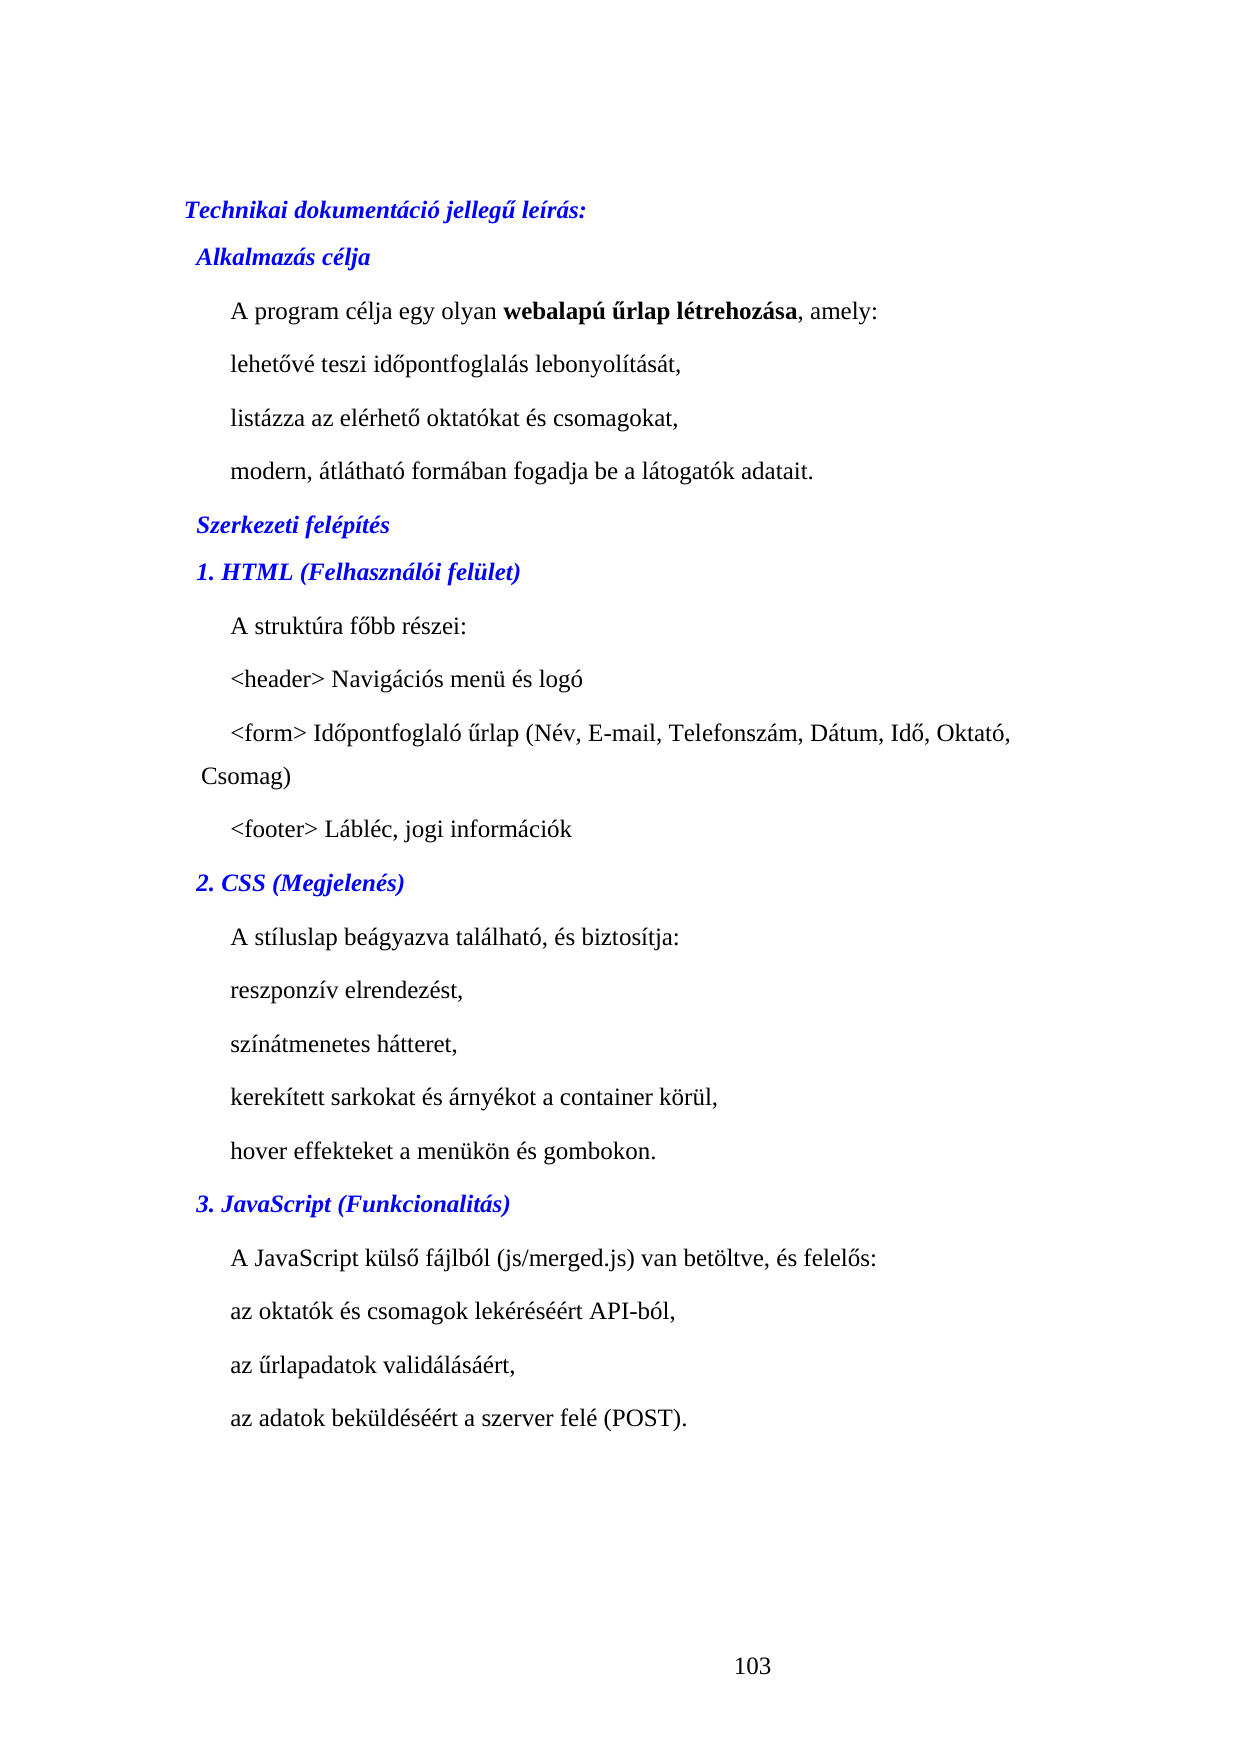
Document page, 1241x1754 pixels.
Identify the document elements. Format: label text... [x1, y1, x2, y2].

text az adatok beküldéséért a szerver felé (POST). [201, 1403, 1063, 1432]
text modern, átlátható formában fogadja be a látogatók adatait. [201, 456, 1063, 485]
text az oktatók és csomagok lekéréséért API-ból, [201, 1296, 1063, 1325]
text listázza az elérhető oktatókat és csomagokat, [201, 403, 1063, 432]
subtitle 1. HTML (Felhasználói felület) [171, 557, 1093, 586]
text <footer> Lábléc, jogi információk [201, 814, 1063, 843]
text <form> Időpontfoglaló űrlap (Név, E-mail, Telefonszám, Dátum, Idő, Oktató, Csomag) [201, 718, 1063, 790]
text lehetővé teszi időpontfoglalás lebonyolítását, [201, 349, 1063, 378]
subtitle 3. JavaScript (Funkcionalitás) [171, 1189, 1093, 1218]
text színátmenetes hátteret, [201, 1029, 1063, 1057]
text A stíluslap beágyazva található, és biztosítja: [201, 922, 1063, 950]
text A struktúra főbb részei: [201, 611, 1063, 639]
text kerekített sarkokat és árnyékot a container körül, [201, 1082, 1063, 1111]
text A JavaScript külső fájlból (js/merged.js) van betöltve, és felelős: [201, 1243, 1063, 1272]
text A program célja egy olyan webalapú űrlap létrehozása, amely: [201, 296, 1063, 324]
subtitle Szerkezeti felépítés [171, 510, 1093, 539]
subtitle Alkalmazás célja [171, 242, 1093, 271]
text <header> Navigációs menü és logó [201, 664, 1063, 693]
text reszponzív elrendezést, [201, 975, 1063, 1004]
subtitle 2. CSS (Megjelenés) [171, 868, 1093, 897]
subtitle Technikai dokumentáció jellegű leírás: [171, 195, 1093, 224]
text az űrlapadatok validálásáért, [201, 1350, 1063, 1379]
text hover effekteket a menükön és gombokon. [201, 1136, 1063, 1164]
